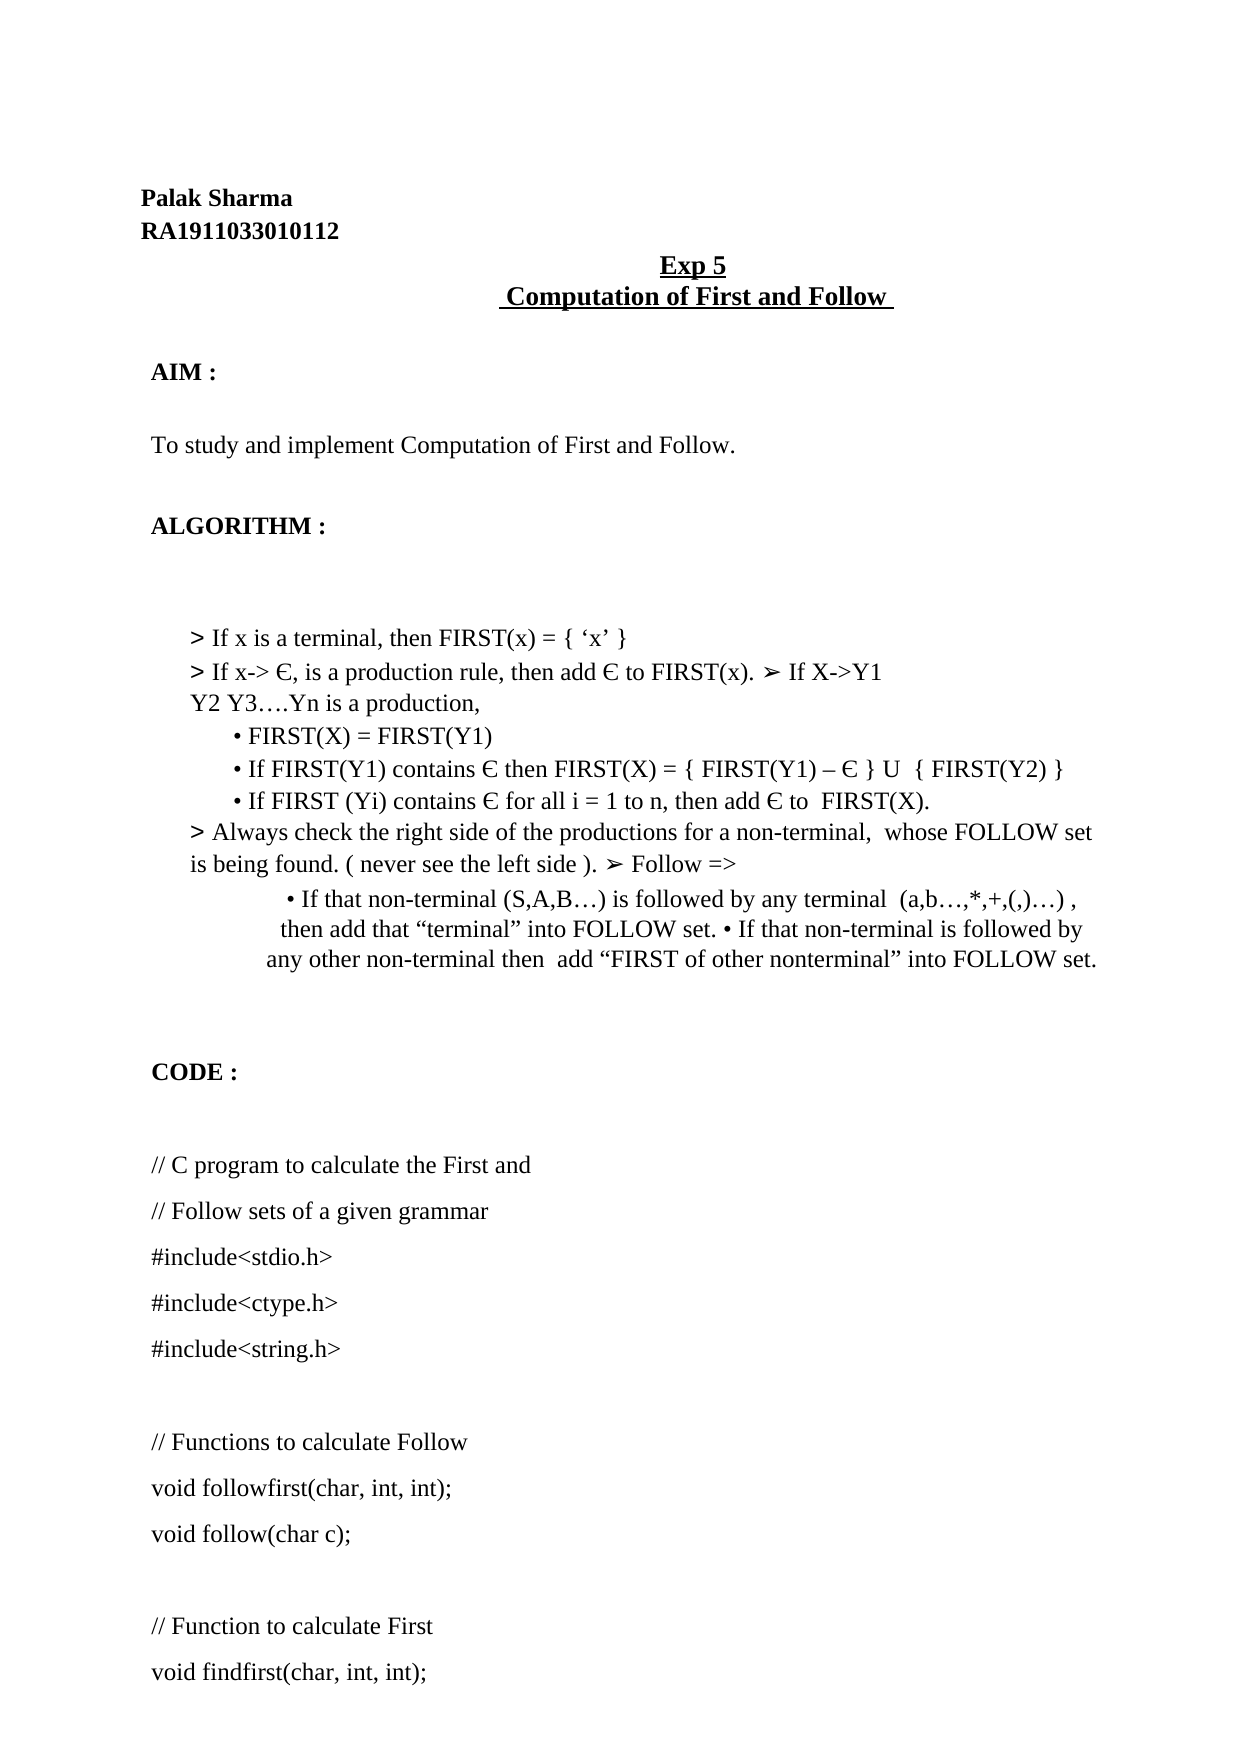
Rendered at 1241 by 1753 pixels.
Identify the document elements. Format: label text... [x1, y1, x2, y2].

text • FIRST(X) = FIRST(Y1) [233, 721, 1231, 750]
text CODE : [151, 1057, 1231, 1086]
text RA1911033010112 [0, 216, 1231, 245]
text // Function to calculate First [151, 1611, 1231, 1640]
text > If x-> Є, is a production rule, then add Є to FIRST(x). ➢ If X->Y1 Y2 Y3….Yn is a production, [190, 654, 908, 717]
text #include<stdio.h> [151, 1242, 1231, 1271]
text • If FIRST(Y1) contains Є then FIRST(X) = { FIRST(Y1) – Є } U { FIRST(Y2) } [233, 754, 1074, 783]
text #include<string.h> [151, 1334, 1231, 1363]
text // C program to calculate the First and [151, 1150, 1231, 1178]
text // Follow sets of a given grammar [151, 1196, 1231, 1224]
text void findfirst(char, int, int); [151, 1657, 1231, 1686]
text > Always check the right side of the productions for a non-terminal, whose FOLLOW set is being found. ( never see the left side ). ➢ Follow => [190, 817, 1099, 880]
text Exp 5 [375, 249, 936, 280]
text AIM : [151, 357, 1231, 385]
text ALGORITHM : [151, 511, 1231, 540]
text void follow(char c); [151, 1519, 1231, 1548]
text Palak Sharma [0, 183, 1231, 212]
text • If that non-terminal (S,A,B…) is followed by any terminal (a,b…,*,+,(,)…) , then add that “terminal” into FOLLOW set. • If that non-terminal is followed by any other non-terminal then add “FIRST of other nonterminal” into FOLLOW set. [264, 884, 1099, 973]
text > If x is a terminal, then FIRST(x) = { ‘x’ } [190, 623, 1231, 652]
text // Functions to calculate Follow [151, 1427, 1231, 1455]
text #include<ctype.h> [151, 1288, 1231, 1317]
text To study and implement Computation of First and Follow. [151, 430, 1231, 459]
text • If FIRST (Yi) contains Є for all i = 1 to n, then add Є to FIRST(X). [233, 786, 977, 815]
text Computation of First and Follow [375, 280, 936, 311]
text void followfirst(char, int, int); [151, 1473, 1231, 1501]
